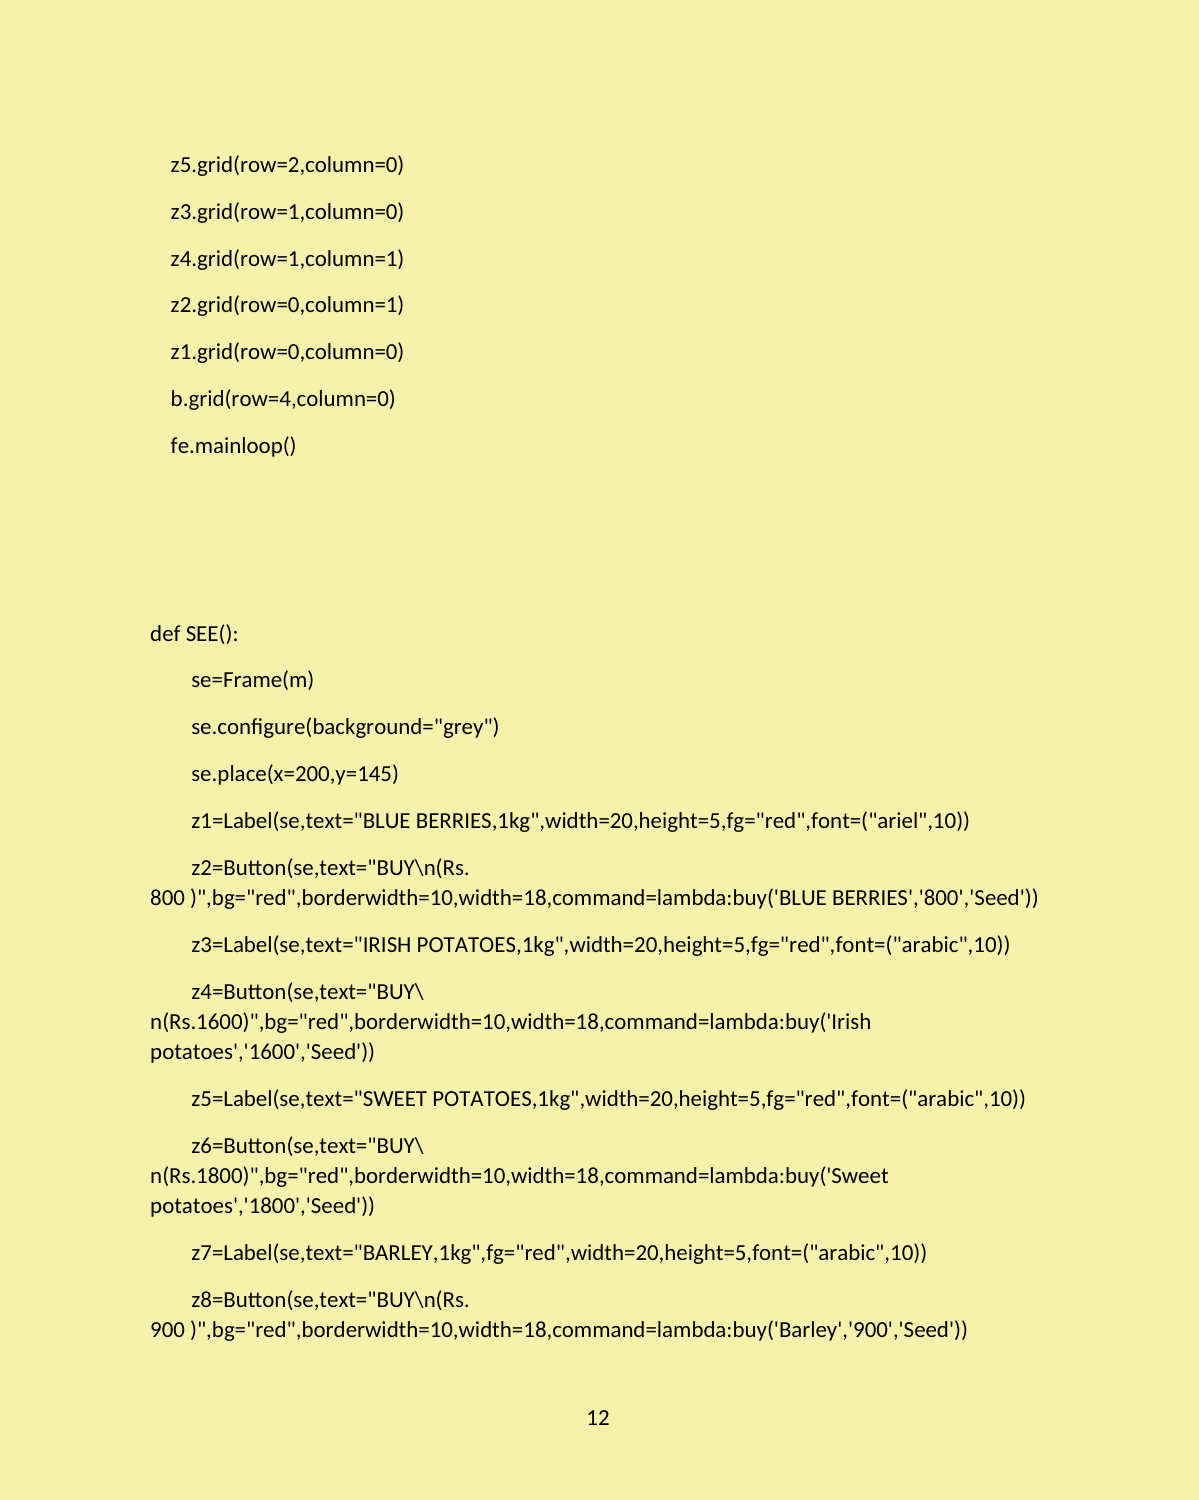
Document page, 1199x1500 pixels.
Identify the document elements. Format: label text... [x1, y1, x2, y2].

text z7=Label(se,text="BARLEY,1kg",fg="red",width=20,height=5,font=("arabic",10)) [150, 1238, 1049, 1267]
text z5.grid(row=2,column=0) [150, 150, 1049, 178]
text z4=Button(se,text="BUY\n(Rs.1600)",bg="red",borderwidth=10,width=18,command=lambda:buy('Irish potatoes','1600','Seed')) [150, 977, 1049, 1066]
text z4.grid(row=1,column=1) [150, 244, 1049, 272]
text se=Frame(m) [150, 666, 1049, 694]
text z1.grid(row=0,column=0) [150, 337, 1049, 366]
text z2=Button(se,text="BUY\n(Rs. 800 )",bg="red",borderwidth=10,width=18,command=lambda:buy('BLUE BERRIES','800','Seed')) [150, 853, 1049, 911]
text z2.grid(row=0,column=1) [150, 291, 1049, 319]
text b.grid(row=4,column=0) [150, 384, 1049, 412]
text z3=Label(se,text="IRISH POTATOES,1kg",width=20,height=5,fg="red",font=("arabic",10)) [150, 930, 1049, 958]
text se.place(x=200,y=145) [150, 759, 1049, 787]
text se.configure(background="grey") [150, 712, 1049, 741]
text z8=Button(se,text="BUY\n(Rs. 900 )",bg="red",borderwidth=10,width=18,command=lambda:buy('Barley','900','Seed')) [150, 1285, 1049, 1344]
text z5=Label(se,text="SWEET POTATOES,1kg",width=20,height=5,fg="red",font=("arabic",10)) [150, 1084, 1049, 1112]
text fe.mainloop() [150, 431, 1049, 459]
text def SEE(): [150, 619, 1049, 647]
text z3.grid(row=1,column=0) [150, 197, 1049, 225]
text z6=Button(se,text="BUY\n(Rs.1800)",bg="red",borderwidth=10,width=18,command=lambda:buy('Sweet potatoes','1800','Seed')) [150, 1131, 1049, 1220]
text z1=Label(se,text="BLUE BERRIES,1kg",width=20,height=5,fg="red",font=("ariel",10)) [150, 806, 1049, 834]
